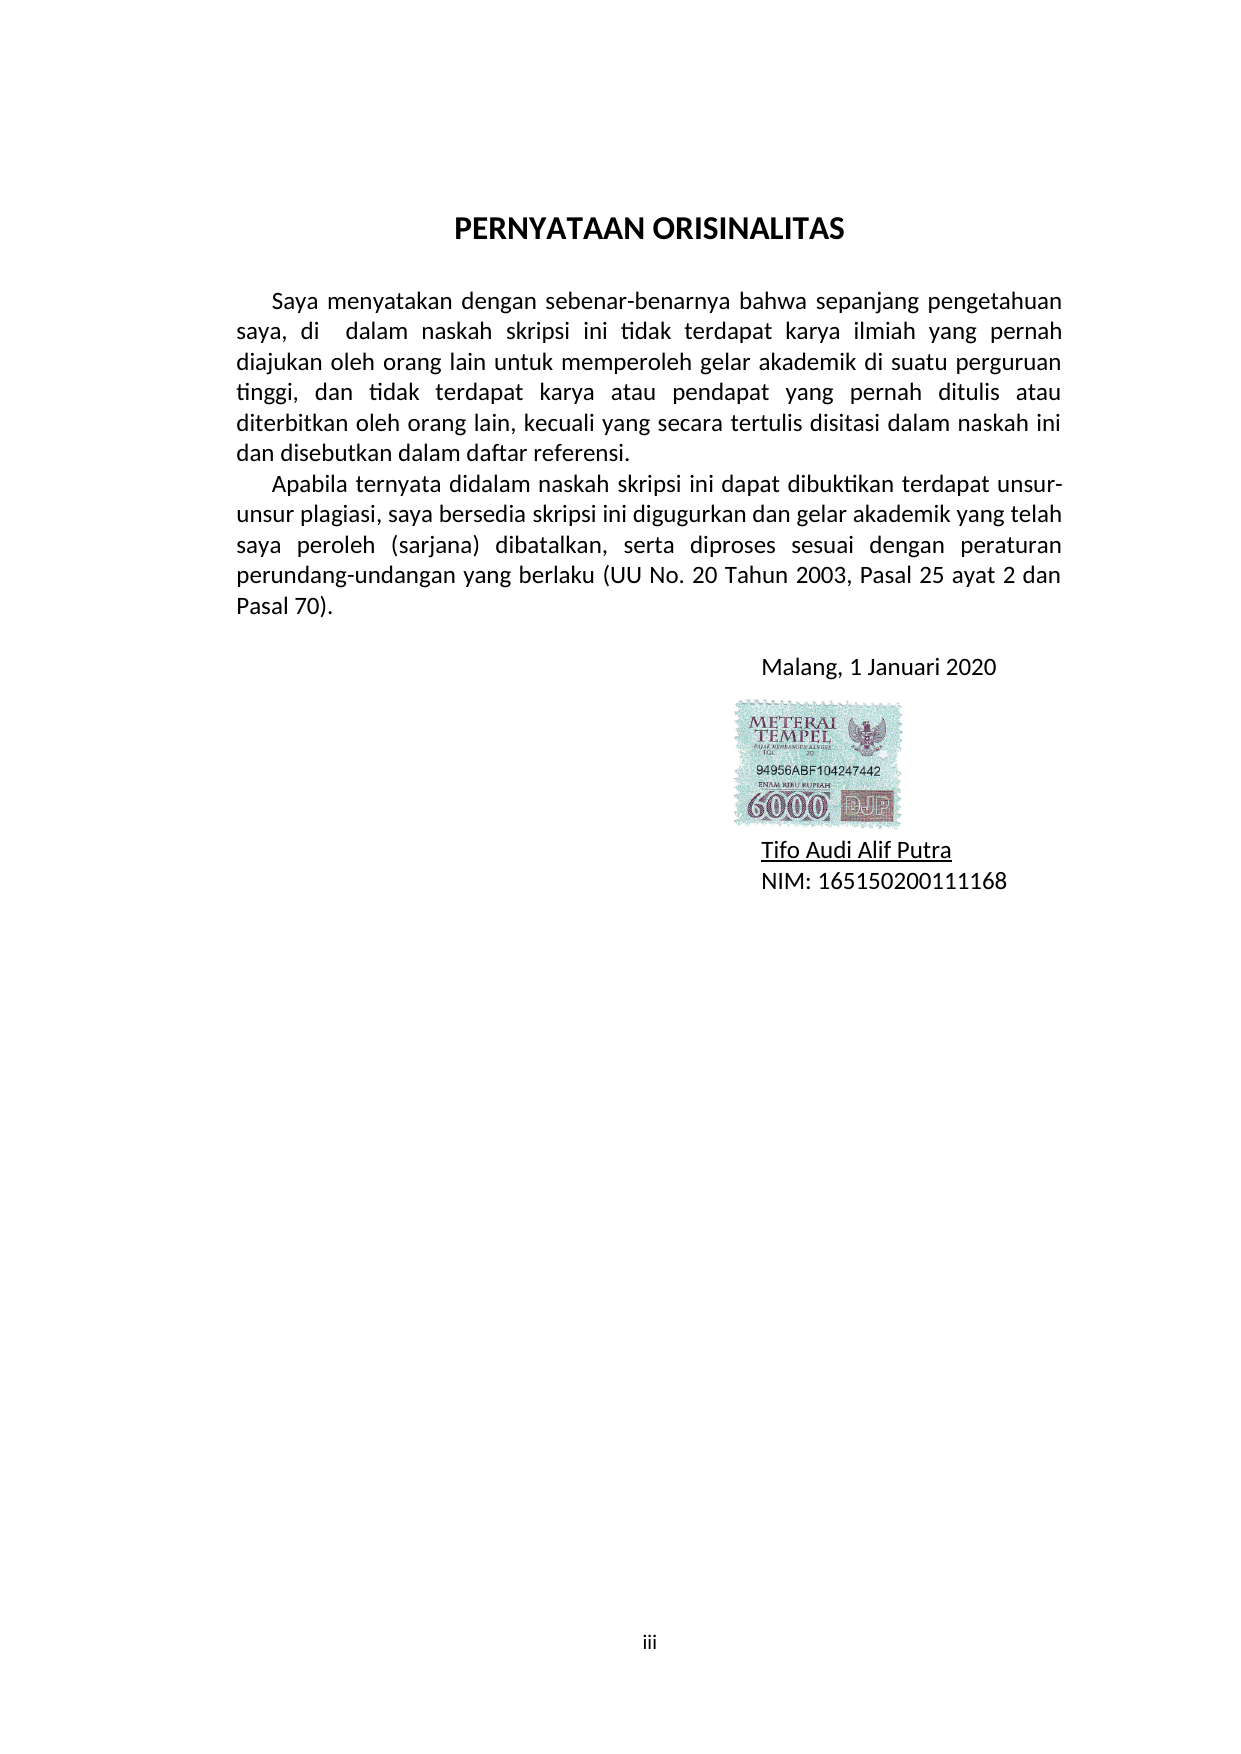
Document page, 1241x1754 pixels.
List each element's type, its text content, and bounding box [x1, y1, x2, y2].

subtitle PERNYATAAN ORISINALITAS [236, 207, 1063, 247]
picture [732, 698, 904, 831]
text Saya menyatakan dengan sebenar-benarnya bahwa sepanjang pengetahuan saya, di dalam naskah skripsi ini tidak terdapat karya ilmiah yang pernah diajukan oleh orang lain untuk memperoleh gelar akademik di suatu perguruan tinggi, dan tidak terdapat karya atau pendapat yang pernah ditulis atau diterbitkan oleh orang lain, kecuali yang secara tertulis disitasi dalam naskah ini dan disebutkan dalam daftar referensi. [236, 285, 1063, 468]
text Tifo Audi Alif Putra [686, 834, 1063, 865]
text Malang, 1 Januari 2020 [686, 651, 1063, 682]
text NIM: 165150200111168 [686, 865, 1063, 895]
text Apabila ternyata didalam naskah skripsi ini dapat dibuktikan terdapat unsur-unsur plagiasi, saya bersedia skripsi ini digugurkan dan gelar akademik yang telah saya peroleh (sarjana) dibatalkan, serta diproses sesuai dengan peraturan perundang-undangan yang berlaku (UU No. 20 Tahun 2003, Pasal 25 ayat 2 dan Pasal 70). [236, 468, 1063, 621]
